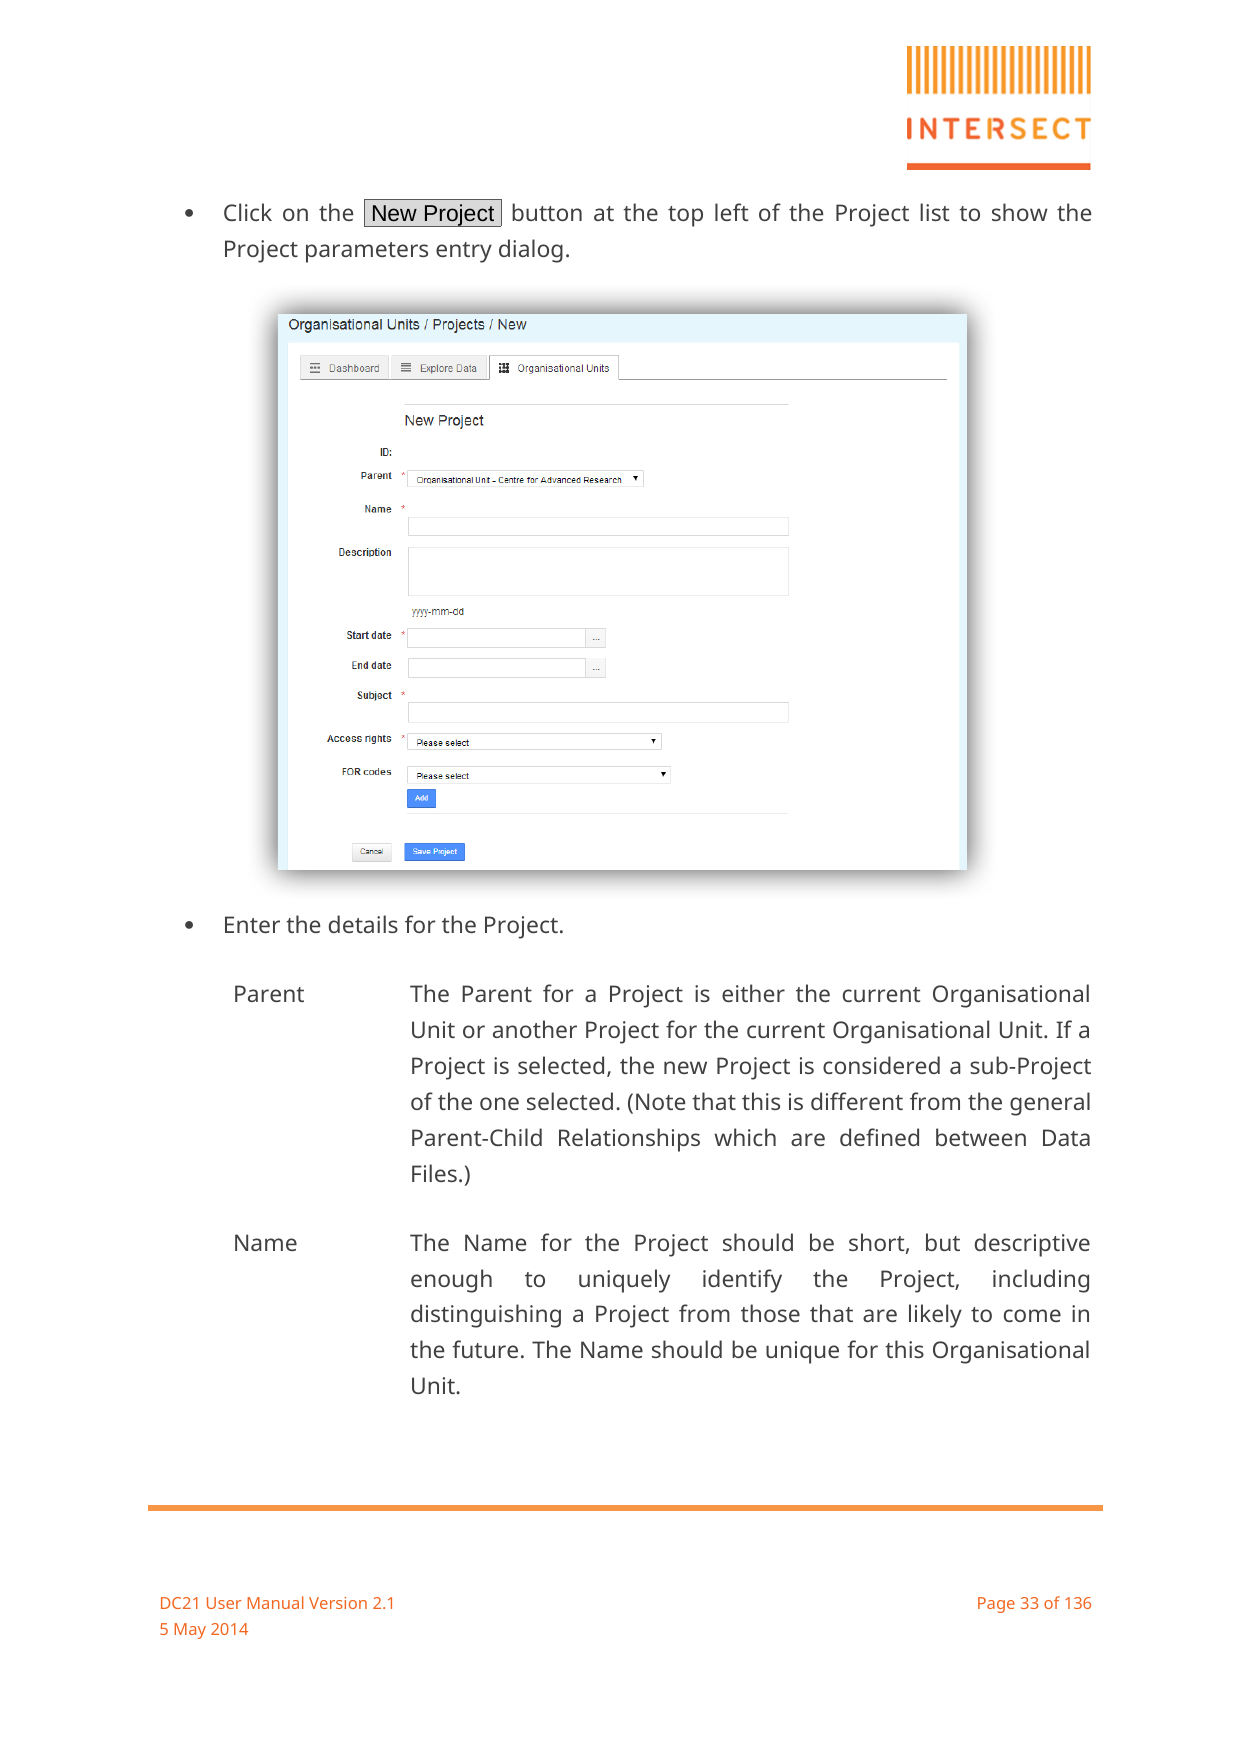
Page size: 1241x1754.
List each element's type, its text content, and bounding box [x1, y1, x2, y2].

list Enter the details for the Project. [185, 909, 1092, 940]
table_header The Parent for a Project is either the current Organisational Unit or another Project for the current Organisational Unit. If a Project is selected, the new Project is considered a sub-Project of the one selected. (Note that this is different from the general Parent-Child Relationships which are defined between Data Files.) [399, 966, 1103, 1214]
list Click on the New Project button at the top left of the Project list to show the Project parameters entry dialog. [185, 197, 1092, 264]
picture [277, 314, 967, 870]
table_header Parent [222, 966, 399, 1214]
table_cell Name [222, 1214, 399, 1426]
table_cell The Name for the Project should be short, but descriptive enough to uniquely identify the Project, including distinguishing a Project from those that are likely to come in the future. The Name should be unique for this Organisational Unit. [399, 1214, 1103, 1426]
picture [905, 44, 1093, 172]
